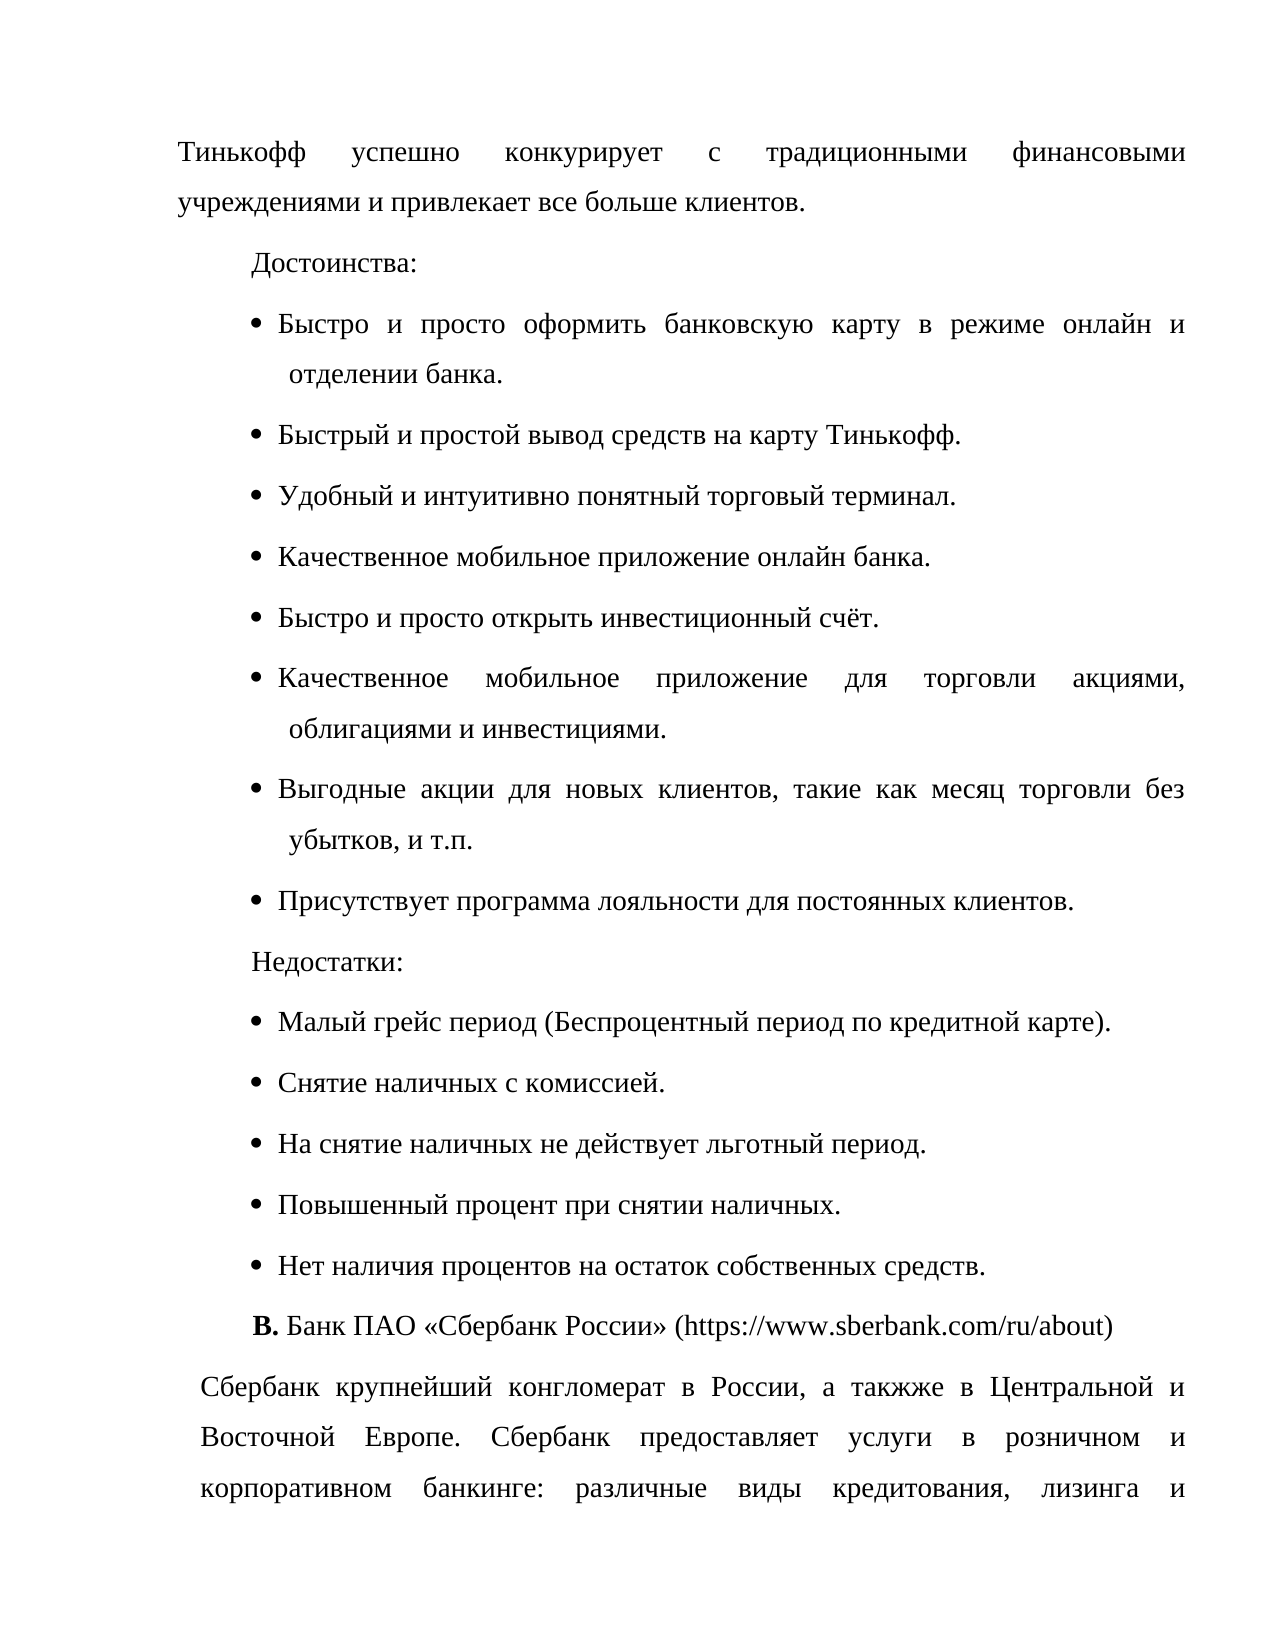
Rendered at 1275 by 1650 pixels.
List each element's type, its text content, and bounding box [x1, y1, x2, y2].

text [177, 134, 1186, 218]
list На снятие наличных не действует льготный период. [251, 1126, 1186, 1160]
list Качественное мобильное приложение онлайн банка. [251, 539, 1186, 572]
text Недостатки: [177, 944, 1186, 977]
list Быстрый и простой вывод средств на карту Тинькофф. [251, 417, 1186, 451]
list Повышенный процент при снятии наличных. [251, 1187, 1186, 1221]
list Быстро и просто открыть инвестиционный счёт. [251, 600, 1186, 633]
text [200, 1369, 1186, 1503]
list Нет наличия процентов на остаток собственных средств. [251, 1248, 1186, 1281]
list Присутствует программа лояльности для постоянных клиентов. [251, 883, 1186, 916]
list Выгодные акции для новых клиентов, такие как месяц торговли без убытков, и т.п. [251, 772, 1186, 856]
list Малый грейс период (Беспроцентный период по кредитной карте). [251, 1004, 1186, 1038]
list Банк ПАО «Сбербанк России» (https://www.sberbank.com/ru/about) [252, 1308, 1186, 1342]
list Быстро и просто оформить банковскую карту в режиме онлайн и отделении банка. [251, 306, 1186, 390]
list Снятие наличных с комиссией. [251, 1065, 1186, 1099]
list Удобный и интуитивно понятный торговый терминал. [251, 478, 1186, 512]
text Достоинства: [177, 245, 1186, 279]
list Качественное мобильное приложение для торговли акциями, облигациями и инвестициями. [251, 661, 1186, 744]
